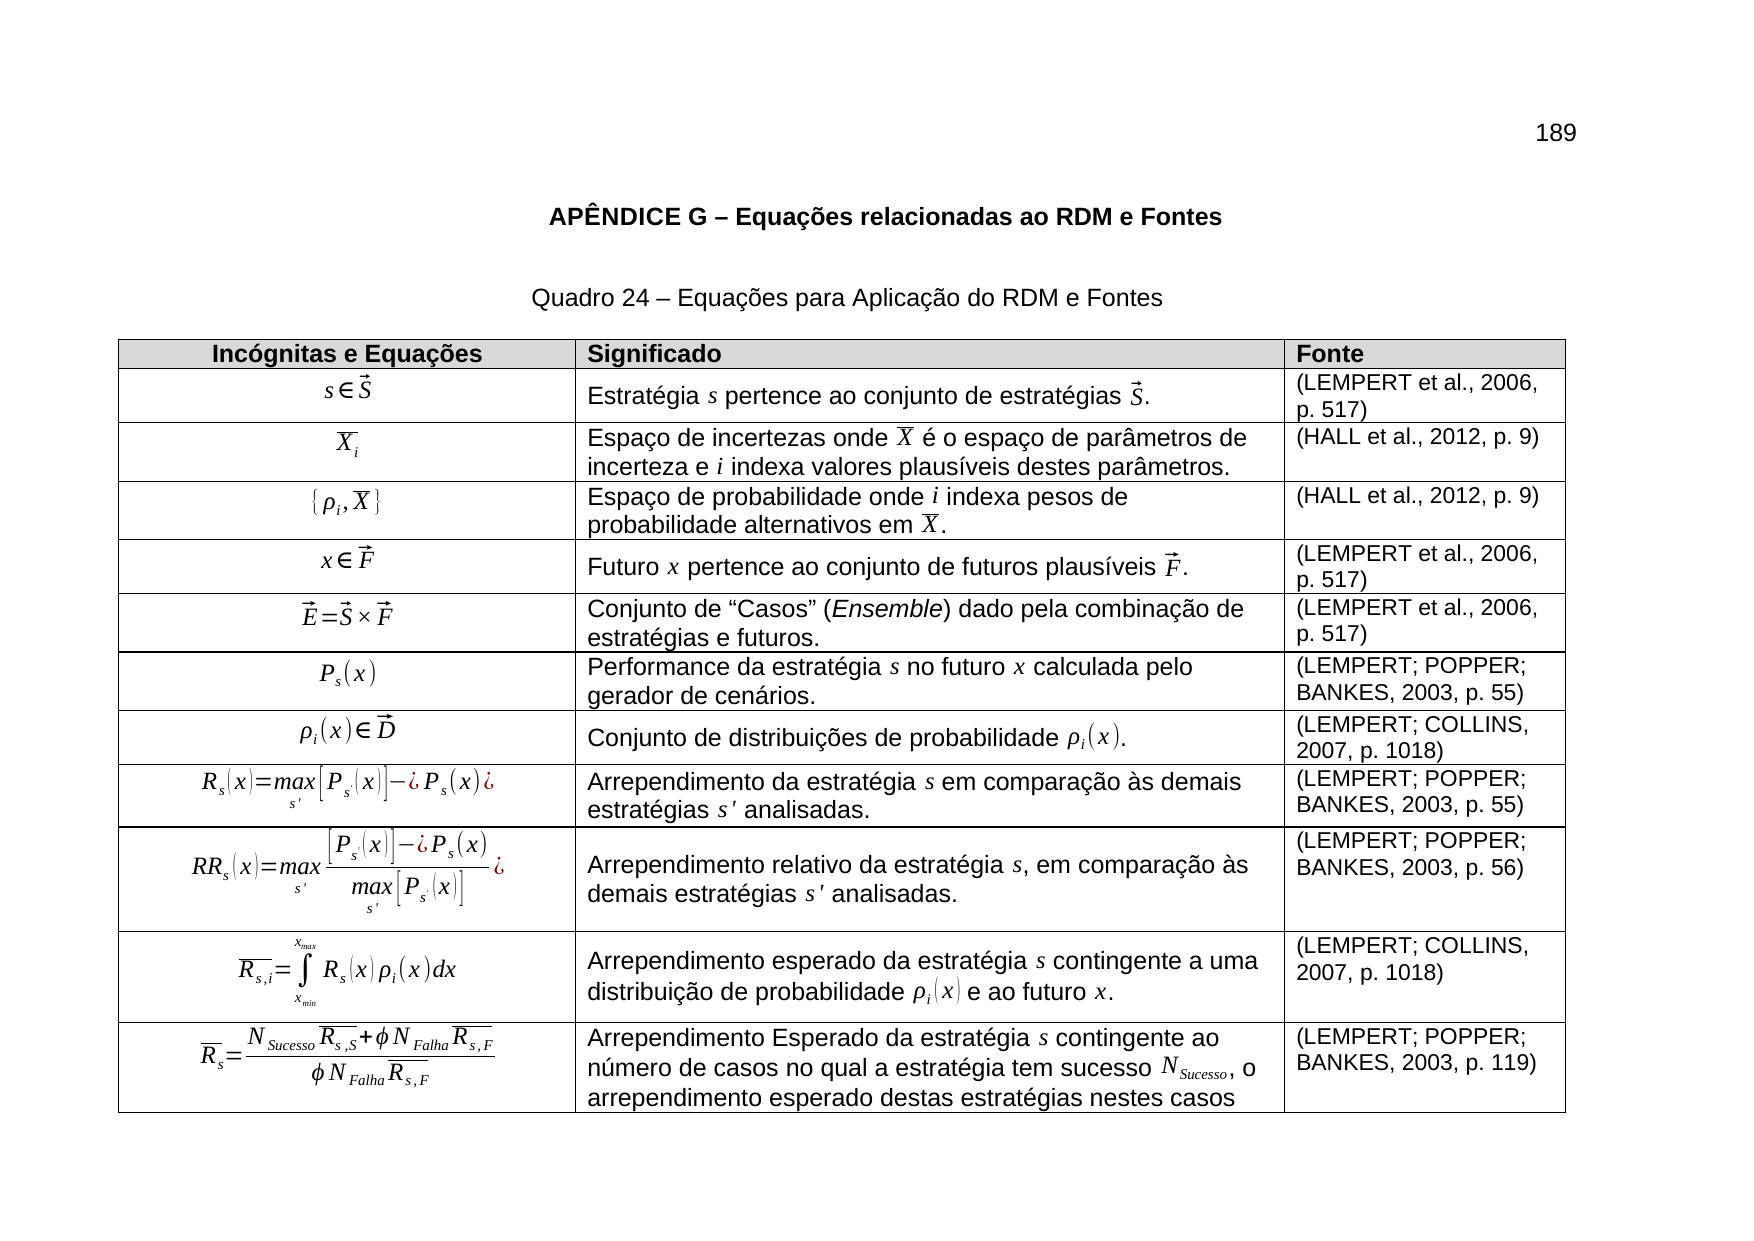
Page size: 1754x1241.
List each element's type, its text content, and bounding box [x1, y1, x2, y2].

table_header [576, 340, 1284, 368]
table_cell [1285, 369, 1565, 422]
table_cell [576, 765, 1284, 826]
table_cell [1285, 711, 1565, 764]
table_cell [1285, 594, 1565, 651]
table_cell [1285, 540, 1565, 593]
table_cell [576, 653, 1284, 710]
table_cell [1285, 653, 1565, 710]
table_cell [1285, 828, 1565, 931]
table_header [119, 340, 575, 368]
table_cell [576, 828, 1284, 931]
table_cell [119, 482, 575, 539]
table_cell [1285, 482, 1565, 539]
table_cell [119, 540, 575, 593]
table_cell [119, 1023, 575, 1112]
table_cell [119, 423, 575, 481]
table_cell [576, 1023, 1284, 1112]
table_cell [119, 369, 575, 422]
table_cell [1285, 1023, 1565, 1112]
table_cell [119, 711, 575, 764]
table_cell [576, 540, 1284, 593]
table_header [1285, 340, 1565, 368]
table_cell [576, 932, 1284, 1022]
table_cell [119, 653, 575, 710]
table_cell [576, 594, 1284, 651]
text Quadro 24 – Equações para Aplicação do RDM e Fontes [118, 283, 1577, 312]
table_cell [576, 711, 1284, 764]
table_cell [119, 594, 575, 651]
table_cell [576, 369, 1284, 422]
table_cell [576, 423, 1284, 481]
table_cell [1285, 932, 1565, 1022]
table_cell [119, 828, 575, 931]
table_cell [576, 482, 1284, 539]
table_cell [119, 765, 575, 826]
subtitle APÊNDICE G – Equações relacionadas ao RDM e Fontes [195, 202, 1577, 231]
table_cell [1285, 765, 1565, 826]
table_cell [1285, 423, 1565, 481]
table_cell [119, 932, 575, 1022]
